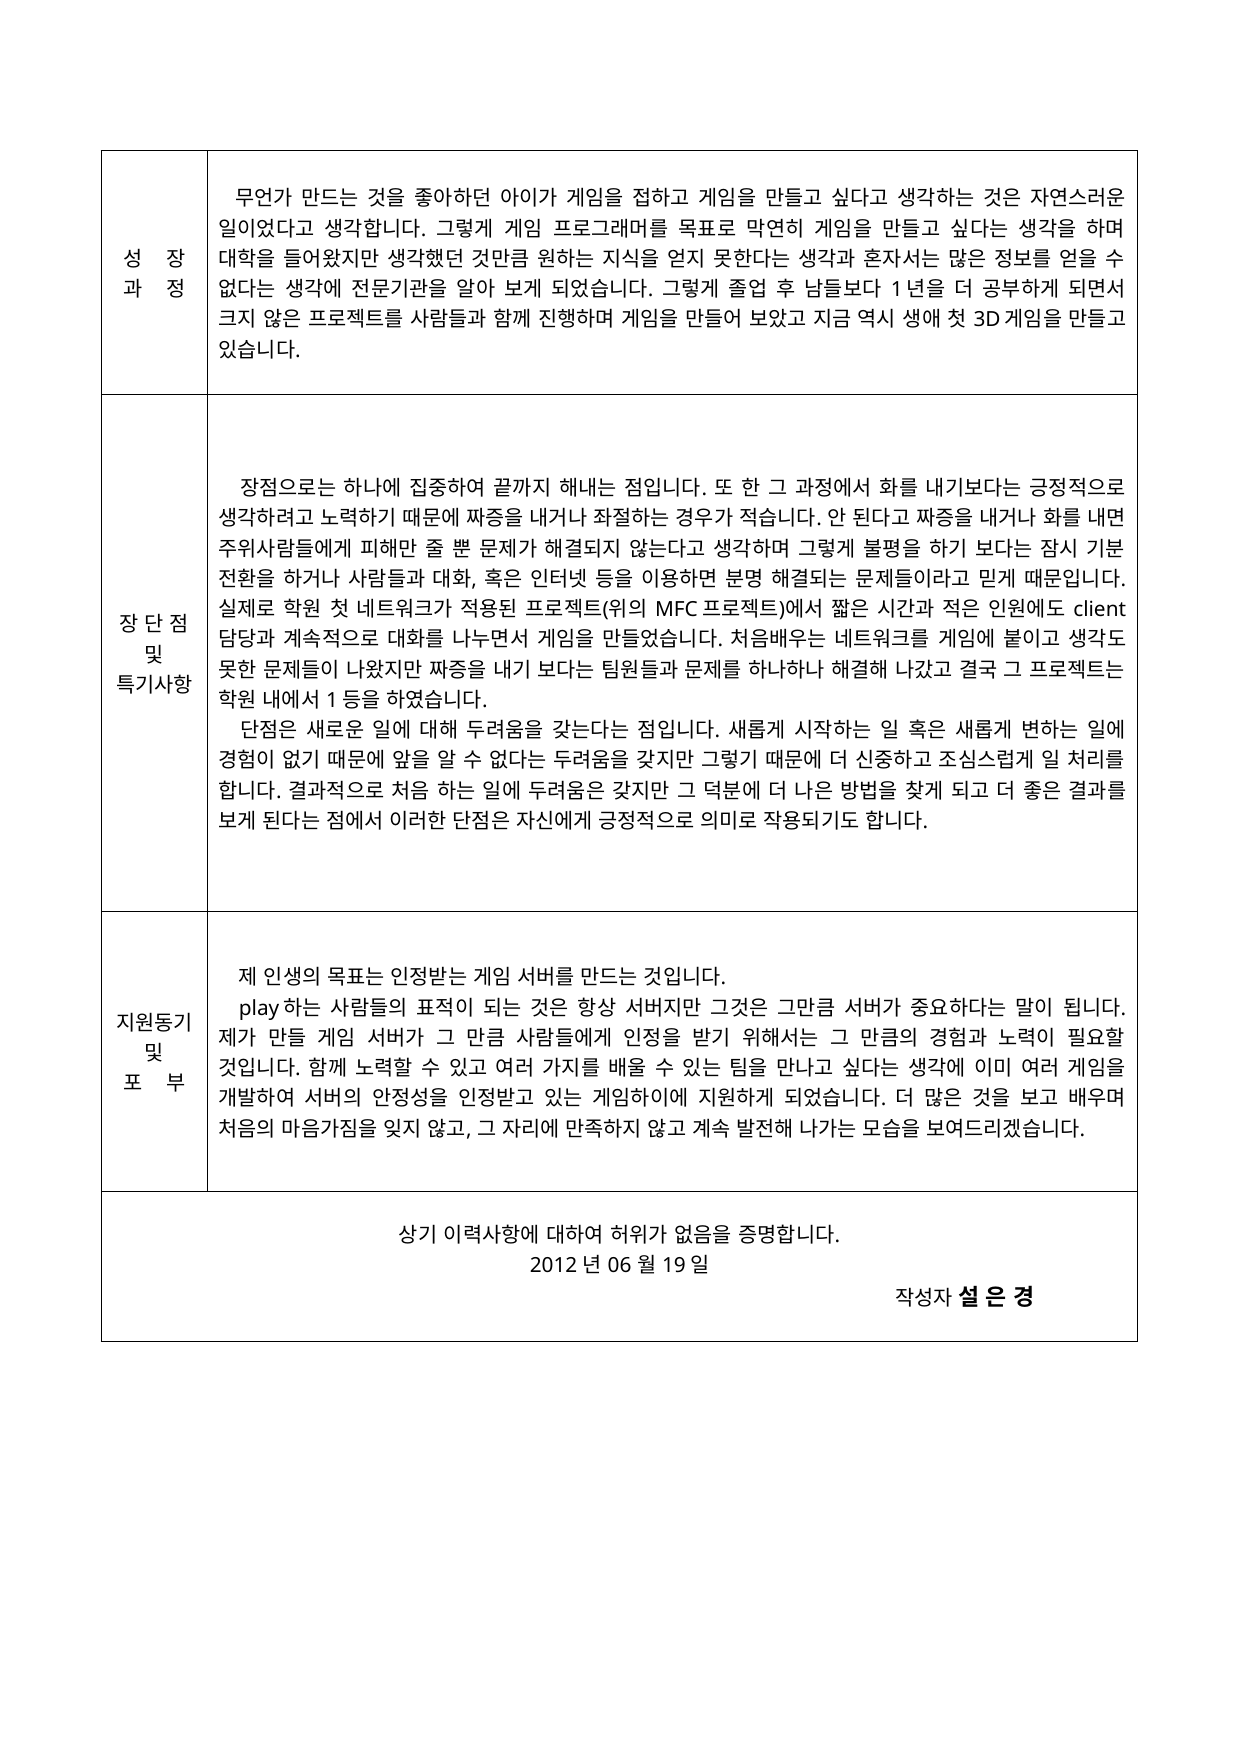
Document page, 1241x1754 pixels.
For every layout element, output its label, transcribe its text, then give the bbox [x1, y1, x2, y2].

table_cell 상기 이력사항에 대하여 허위가 없음을 증명합니다. 2012 년 06 월 19일 작성자 설 은 경 [102, 1192, 1137, 1341]
table_cell 제 인생의 목표는 인정받는 게임 서버를 만드는 것입니다. play하는 사람들의 표적이 되는 것은 항상 서버지만 그것은 그만큼 서버가 중요하다는 말이 됩니다. 제가 만들 게임 서버가 그 만큼 사람들에게 인정을 받기 위해서는 그 만큼의 경험과 노력이 필요할 것입니다. 함께 노력할 수 있고 여러 가지를 배울 수 있는 팀을 만나고 싶다는 생각에 이미 여러 게임을 개발하여 서버의 안정성을 인정받고 있는 게임하이에 지원하게 되었습니다. 더 많은 것을 보고 배우며 처음의 마음가짐을 잊지 않고, 그 자리에 만족하지 않고 계속 발전해 나가는 모습을 보여드리겠습니다. [208, 912, 1137, 1191]
table_cell 지원동기 및 포 부 [102, 912, 207, 1191]
table_header 성 장 과 정 [102, 151, 207, 394]
table_cell 장 단 점 및 특기사항 [102, 395, 207, 911]
table_header 무언가 만드는 것을 좋아하던 아이가 게임을 접하고 게임을 만들고 싶다고 생각하는 것은 자연스러운 일이었다고 생각합니다. 그렇게 게임 프로그래머를 목표로 막연히 게임을 만들고 싶다는 생각을 하며 대학을 들어왔지만 생각했던 것만큼 원하는 지식을 얻지 못한다는 생각과 혼자서는 많은 정보를 얻을 수 없다는 생각에 전문기관을 알아 보게 되었습니다. 그렇게 졸업 후 남들보다 1년을 더 공부하게 되면서 크지 않은 프로젝트를 사람들과 함께 진행하며 게임을 만들어 보았고 지금 역시 생애 첫 3D게임을 만들고 있습니다. [208, 151, 1137, 394]
table_cell 장점으로는 하나에 집중하여 끝까지 해내는 점입니다. 또 한 그 과정에서 화를 내기보다는 긍정적으로 생각하려고 노력하기 때문에 짜증을 내거나 좌절하는 경우가 적습니다. 안 된다고 짜증을 내거나 화를 내면 주위사람들에게 피해만 줄 뿐 문제가 해결되지 않는다고 생각하며 그렇게 불평을 하기 보다는 잠시 기분 전환을 하거나 사람들과 대화, 혹은 인터넷 등을 이용하면 분명 해결되는 문제들이라고 믿게 때문입니다. 실제로 학원 첫 네트워크가 적용된 프로젝트(위의 MFC프로젝트)에서 짧은 시간과 적은 인원에도 client 담당과 계속적으로 대화를 나누면서 게임을 만들었습니다. 처음배우는 네트워크를 게임에 붙이고 생각도 못한 문제들이 나왔지만 짜증을 내기 보다는 팀원들과 문제를 하나하나 해결해 나갔고 결국 그 프로젝트는 학원 내에서 1등을 하였습니다. 단점은 새로운 일에 대해 두려움을 갖는다는 점입니다. 새롭게 시작하는 일 혹은 새롭게 변하는 일에 경험이 없기 때문에 앞을 알 수 없다는 두려움을 갖지만 그렇기 때문에 더 신중하고 조심스럽게 일 처리를 합니다. 결과적으로 처음 하는 일에 두려움은 갖지만 그 덕분에 더 나은 방법을 찾게 되고 더 좋은 결과를 보게 된다는 점에서 이러한 단점은 자신에게 긍정적으로 의미로 작용되기도 합니다. [208, 395, 1137, 911]
